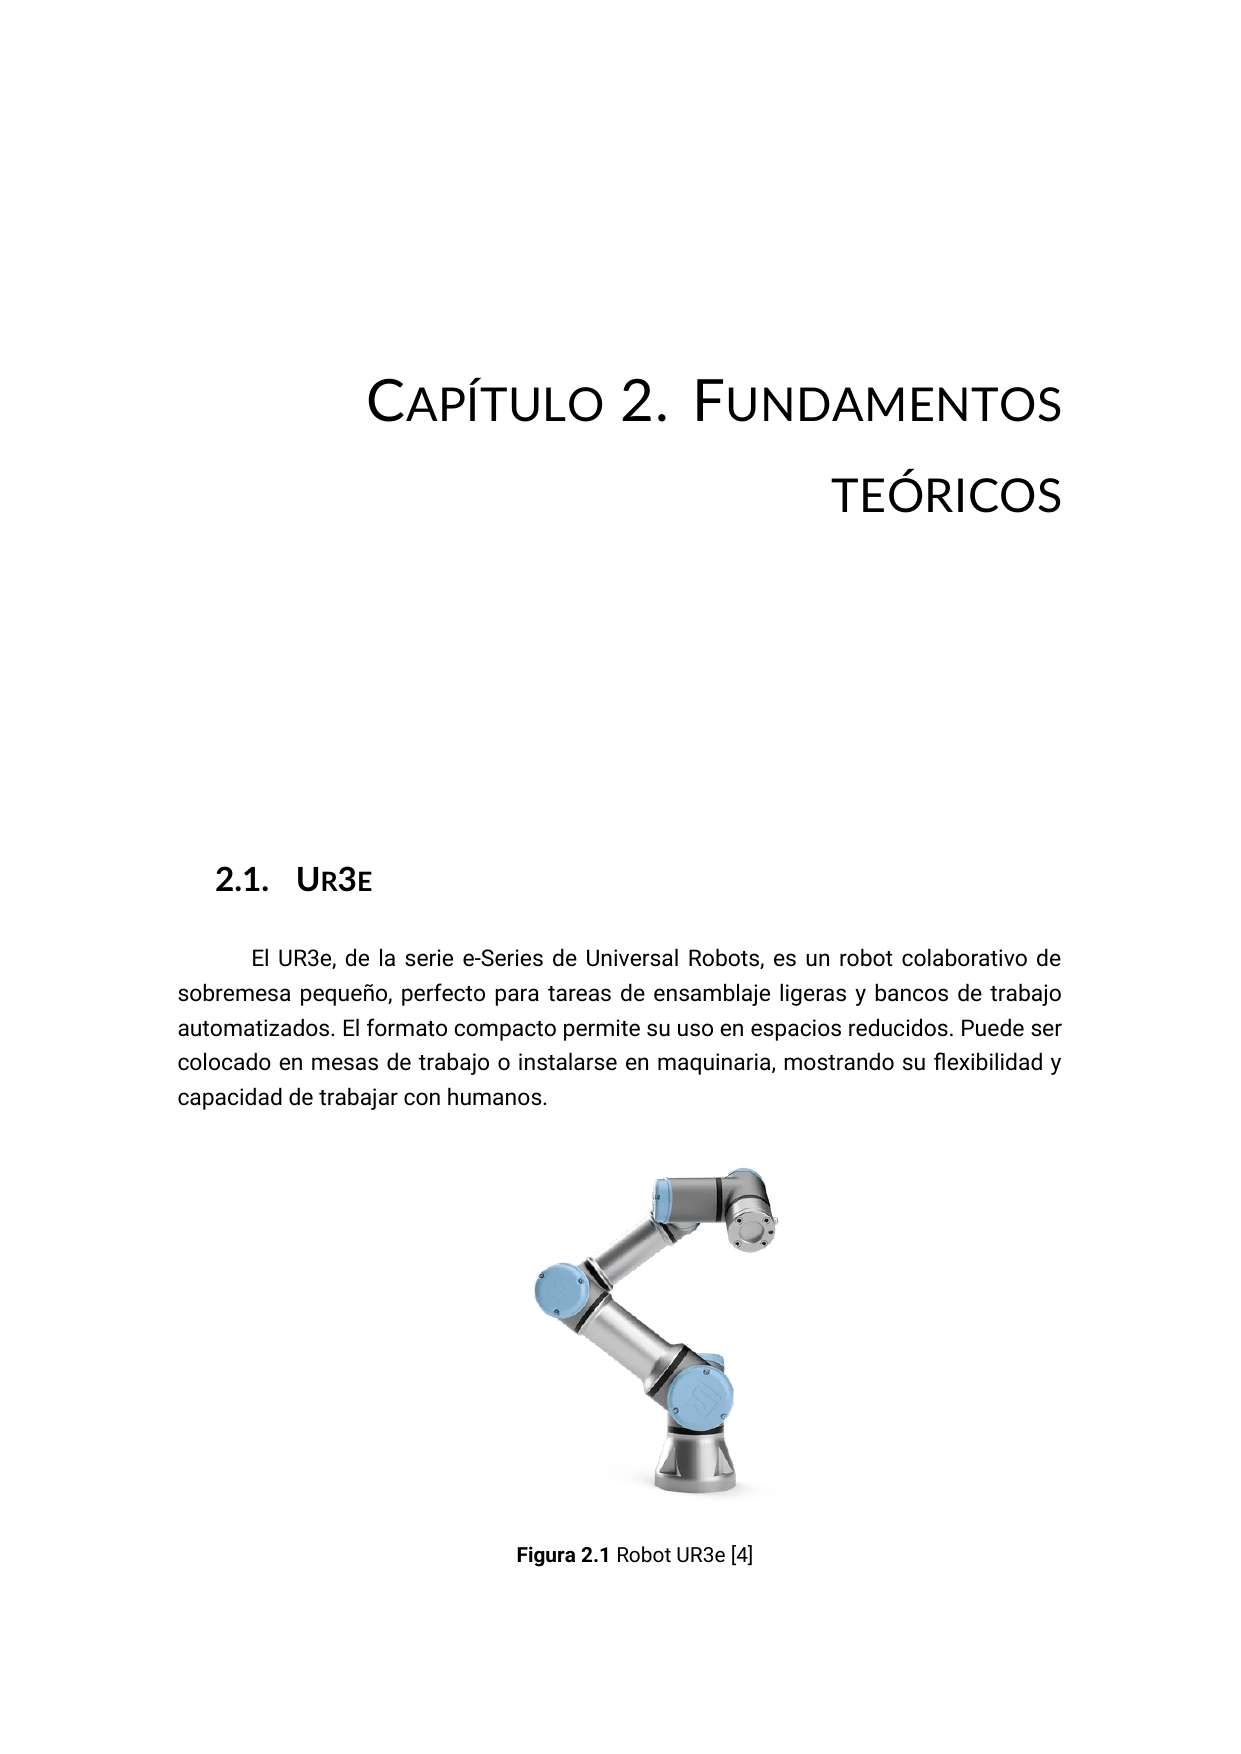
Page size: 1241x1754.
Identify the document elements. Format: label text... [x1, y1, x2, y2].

subtitle Ur3e [215, 858, 1063, 898]
text El UR3e, de la serie e-Series de Universal Robots, es un robot colaborativo de sobremesa pequeño, perfecto para tareas de ensamblaje ligeras y bancos de trabajo automatizados. El formato compacto permite su uso en espacios reducidos. Puede ser colocado en mesas de trabajo o instalarse en maquinaria, mostrando su flexibilidad y capacidad de trabajar con humanos. [177, 945, 1063, 1111]
subtitle Fundamentos teóricos [177, 364, 1063, 525]
text Figura 2.1 Robot UR3e [4] [207, 1543, 1063, 1567]
picture [516, 1140, 798, 1514]
